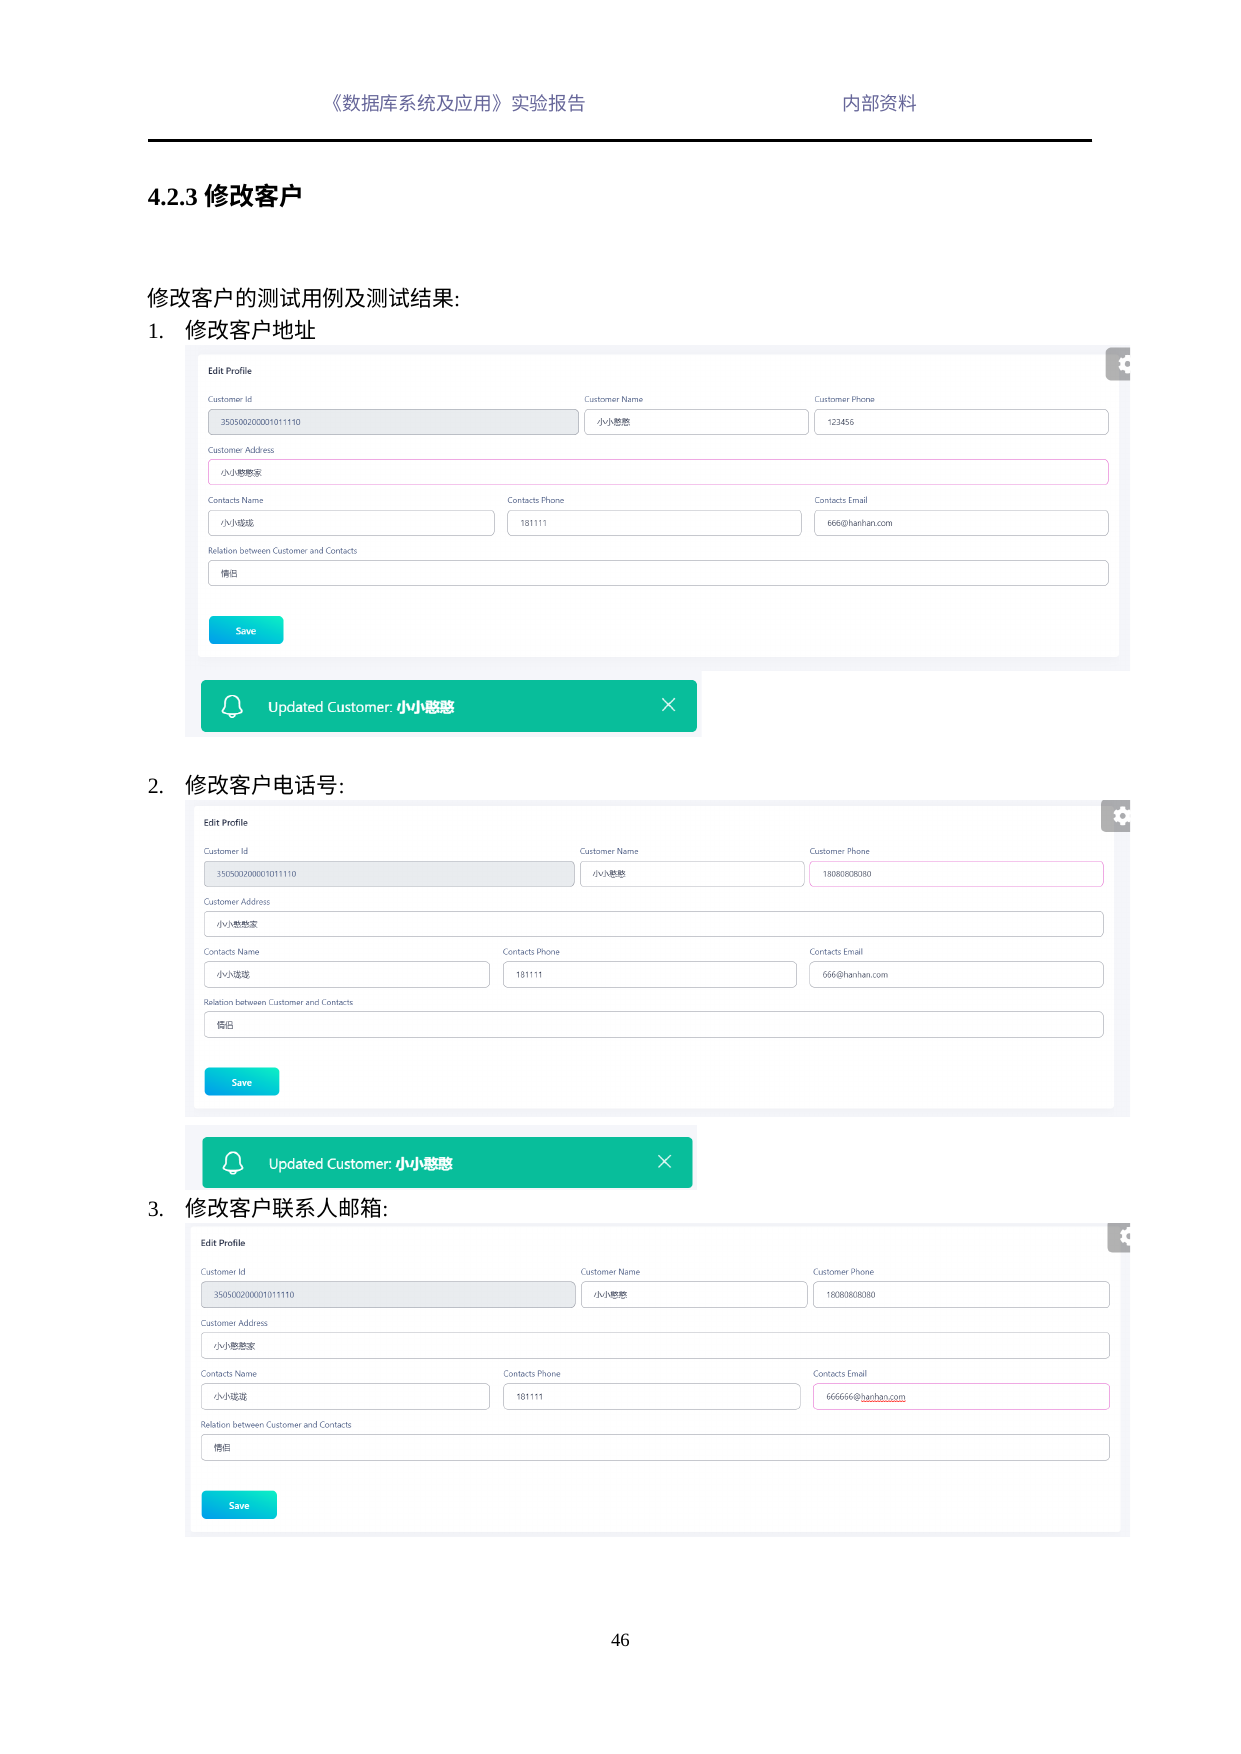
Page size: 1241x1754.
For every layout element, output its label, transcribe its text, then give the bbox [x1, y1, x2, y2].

list 修改客户电话号: [148, 768, 1092, 801]
list 修改客户联系人邮箱: [148, 1191, 1092, 1223]
picture [185, 1125, 697, 1190]
picture [185, 345, 1130, 737]
picture [185, 1223, 1130, 1537]
picture [185, 800, 1130, 1117]
list 修改客户地址 [148, 313, 1092, 346]
subtitle 4.2.3 修改客户 [148, 162, 1092, 227]
text 修改客户的测试用例及测试结果: [148, 281, 1092, 313]
